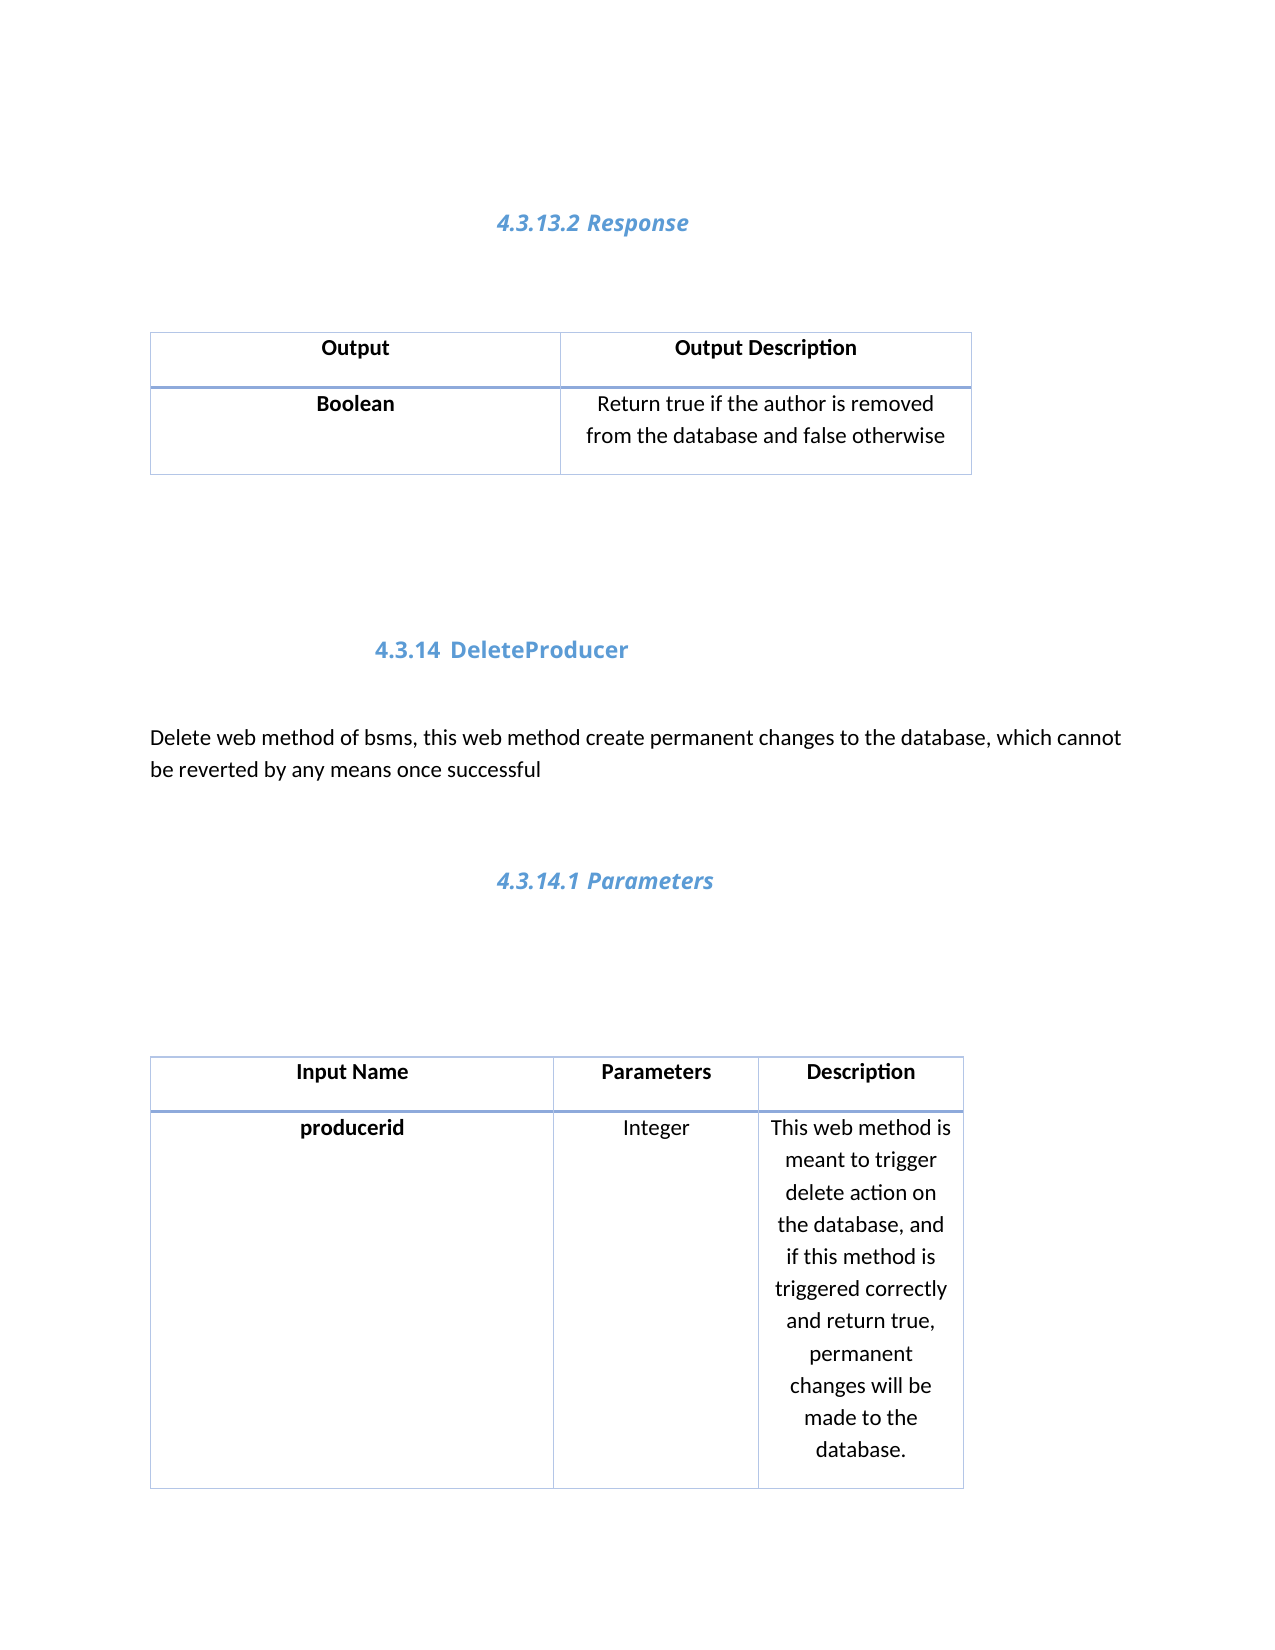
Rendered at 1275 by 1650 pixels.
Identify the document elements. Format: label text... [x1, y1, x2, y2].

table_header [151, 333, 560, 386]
subtitle DeleteProducer [375, 634, 1125, 665]
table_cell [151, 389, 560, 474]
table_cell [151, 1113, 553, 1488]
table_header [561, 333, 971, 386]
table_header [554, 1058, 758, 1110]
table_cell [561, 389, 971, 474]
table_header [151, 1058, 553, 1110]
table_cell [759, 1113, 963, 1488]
text Delete web method of bsms, this web method create permanent changes to the database, which cannot be reverted by any means once successful [150, 723, 1125, 783]
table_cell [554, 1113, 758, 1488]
subtitle Response [497, 207, 1125, 238]
subtitle Parameters [497, 865, 1125, 897]
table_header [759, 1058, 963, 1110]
